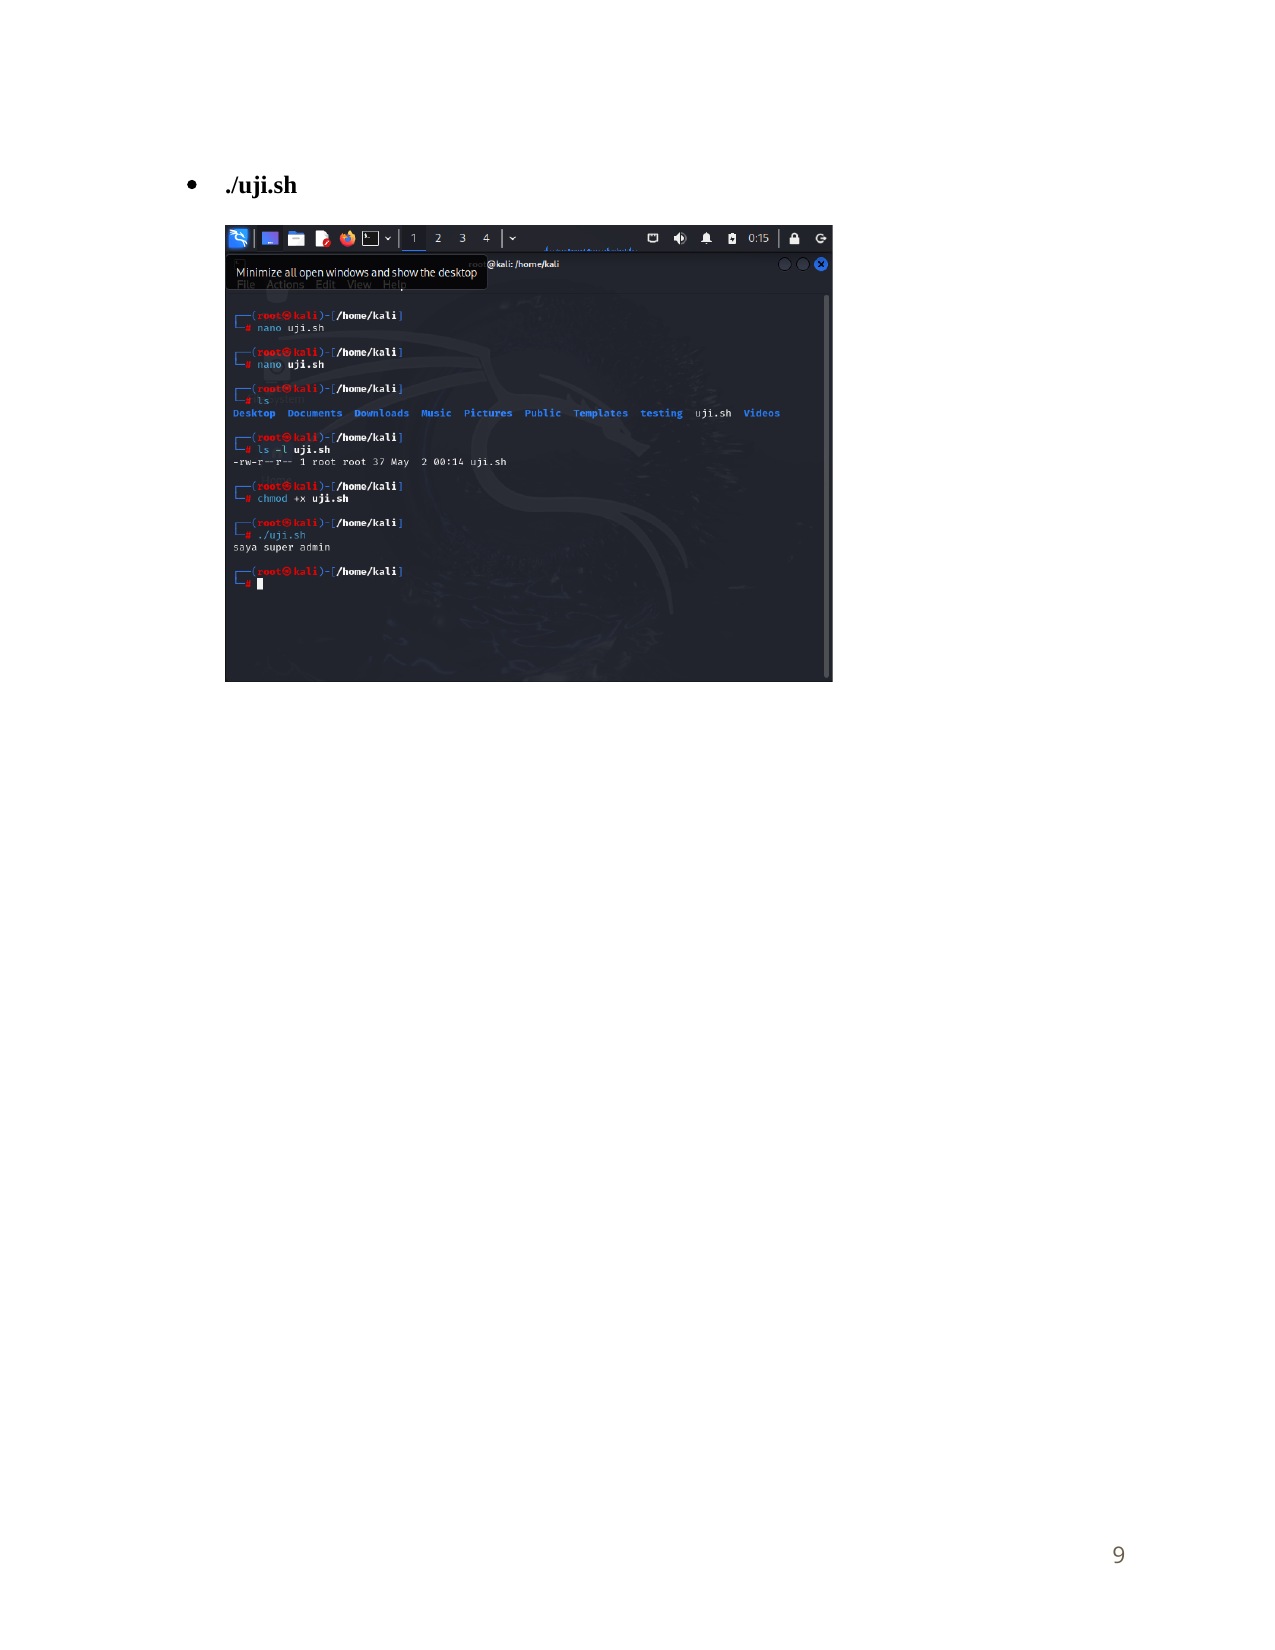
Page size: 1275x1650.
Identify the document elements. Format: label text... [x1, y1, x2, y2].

picture [225, 225, 833, 682]
list ./uji.sh [187, 170, 1125, 199]
